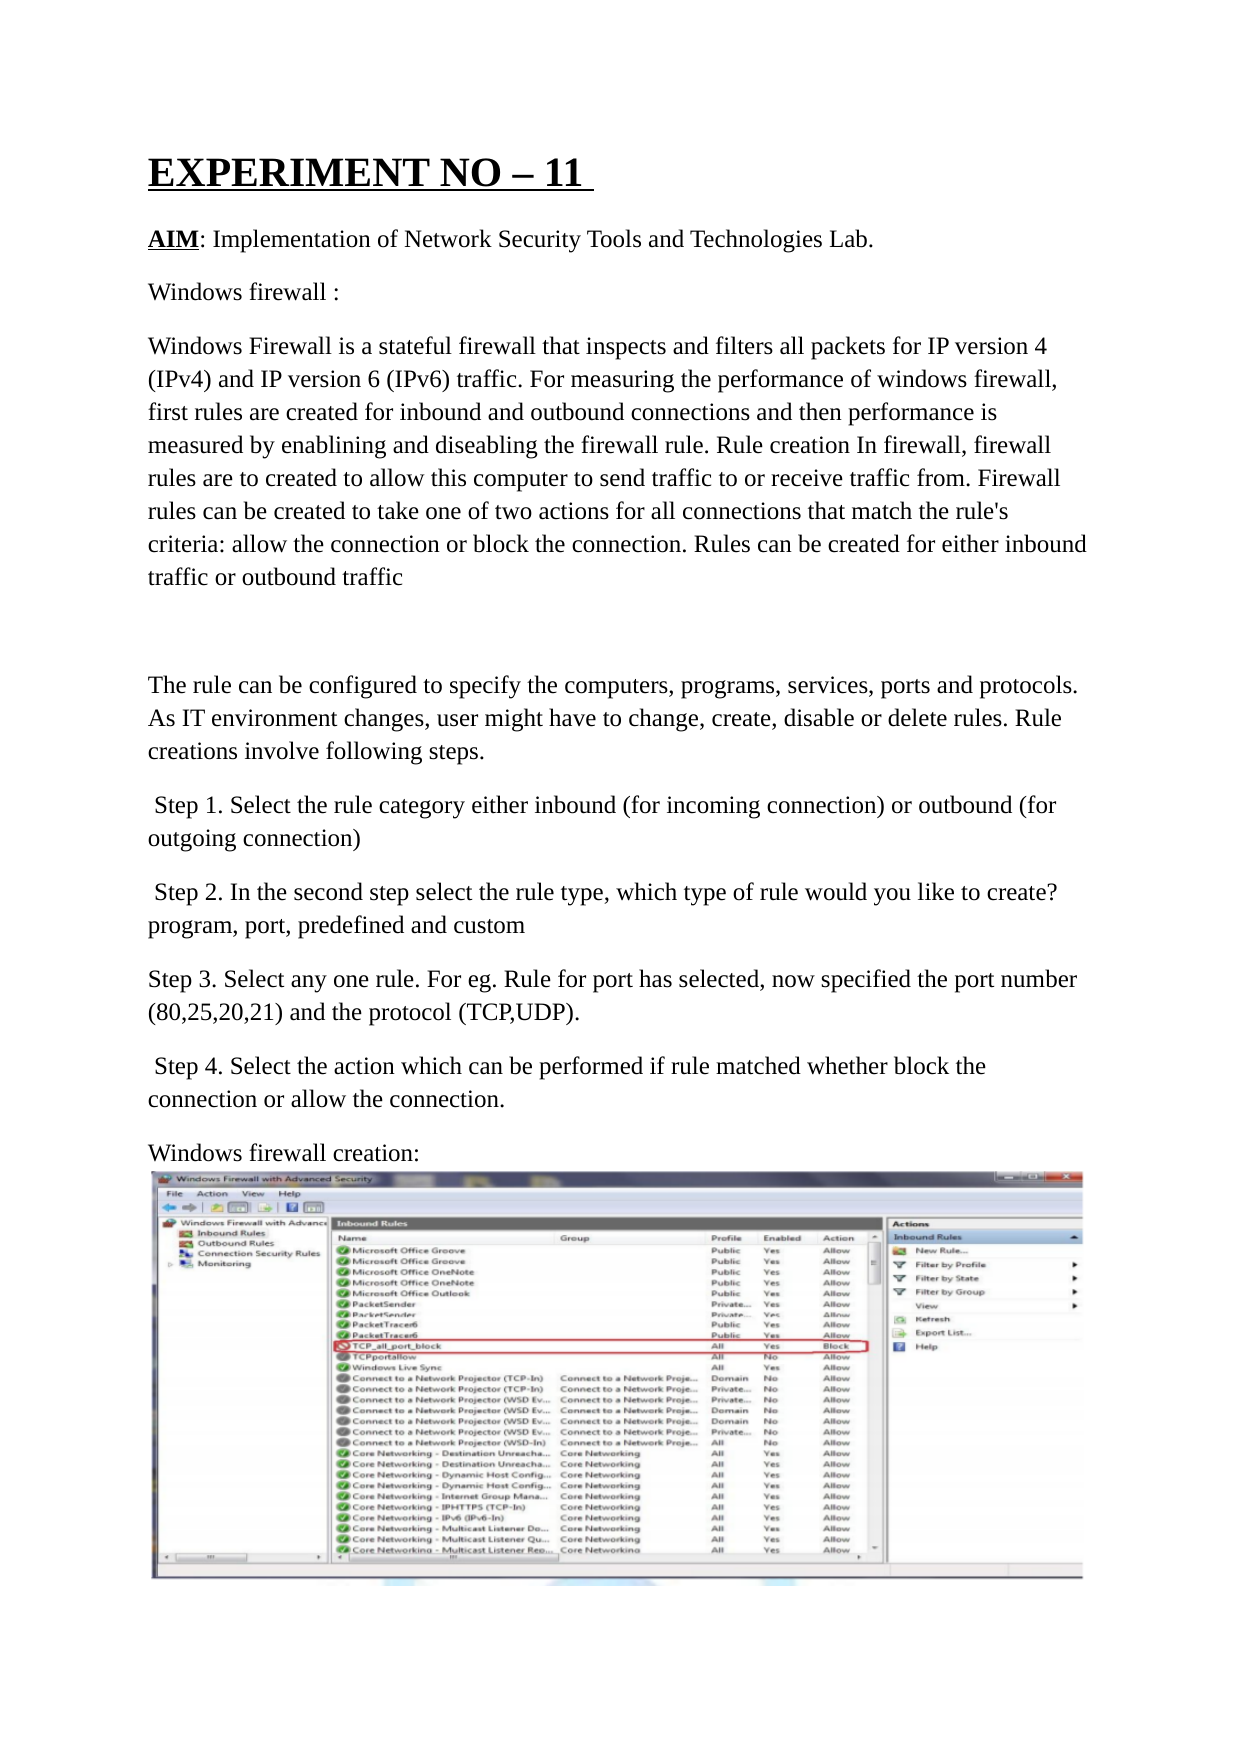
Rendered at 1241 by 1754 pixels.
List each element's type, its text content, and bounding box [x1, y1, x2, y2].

text Step 4. Select the action which can be performed if rule matched whether block the connection or allow the connection. [148, 1051, 1092, 1112]
text AIM: Implementation of Network Security Tools and Technologies Lab. [148, 224, 1092, 252]
text Windows Firewall is a stateful firewall that inspects and filters all packets for IP version 4 (IPv4) and IP version 6 (IPv6) traffic. For measuring the performance of windows firewall, first rules are created for inbound and outbound connections and then performance is measured by enablining and diseabling the firewall rule. Rule creation In firewall, firewall rules are to created to allow this computer to send traffic to or receive traffic from. Firewall rules can be created to take one of two actions for all connections that match the rule's criteria: allow the connection or block the connection. Rules can be created for either inbound traffic or outbound traffic [148, 331, 1092, 591]
text Windows firewall : [148, 277, 1092, 306]
text The rule can be configured to specify the computers, programs, services, ports and protocols. As IT environment changes, user might have to change, create, disable or delete rules. Rule creations involve following steps. [148, 670, 1092, 765]
text Step 1. Select the rule category either inbound (for incoming connection) or outbound (for outgoing connection) [148, 790, 1092, 852]
text EXPERIMENT NO – 11 [148, 148, 1092, 196]
picture [147, 1170, 1088, 1586]
text Step 2. In the second step select the rule type, which type of rule would you like to create? program, port, predefined and custom [148, 877, 1092, 939]
text Step 3. Select any one rule. For eg. Rule for port has selected, now specified the port number (80,25,20,21) and the protocol (TCP,UDP). [148, 964, 1092, 1026]
